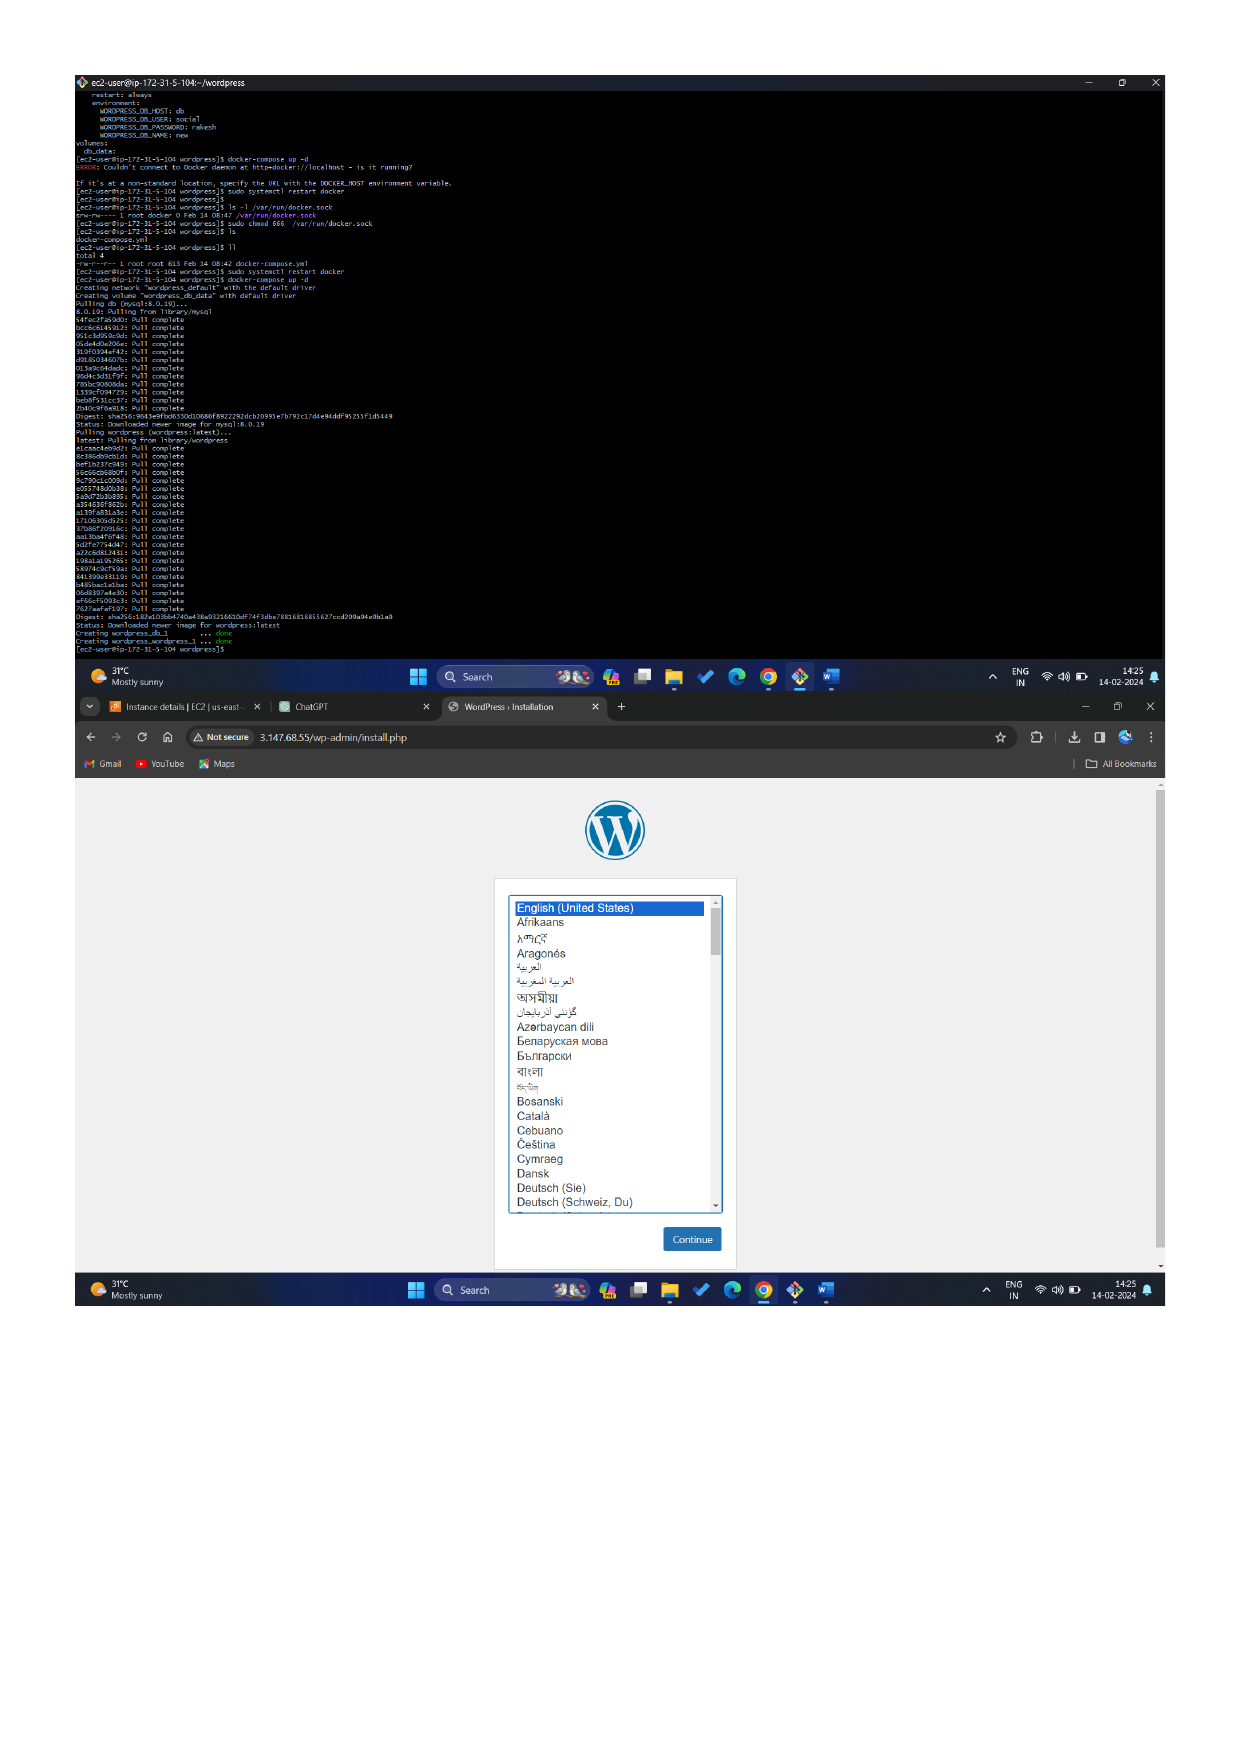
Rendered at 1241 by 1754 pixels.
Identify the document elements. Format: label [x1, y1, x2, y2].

picture [75, 75, 1166, 457]
